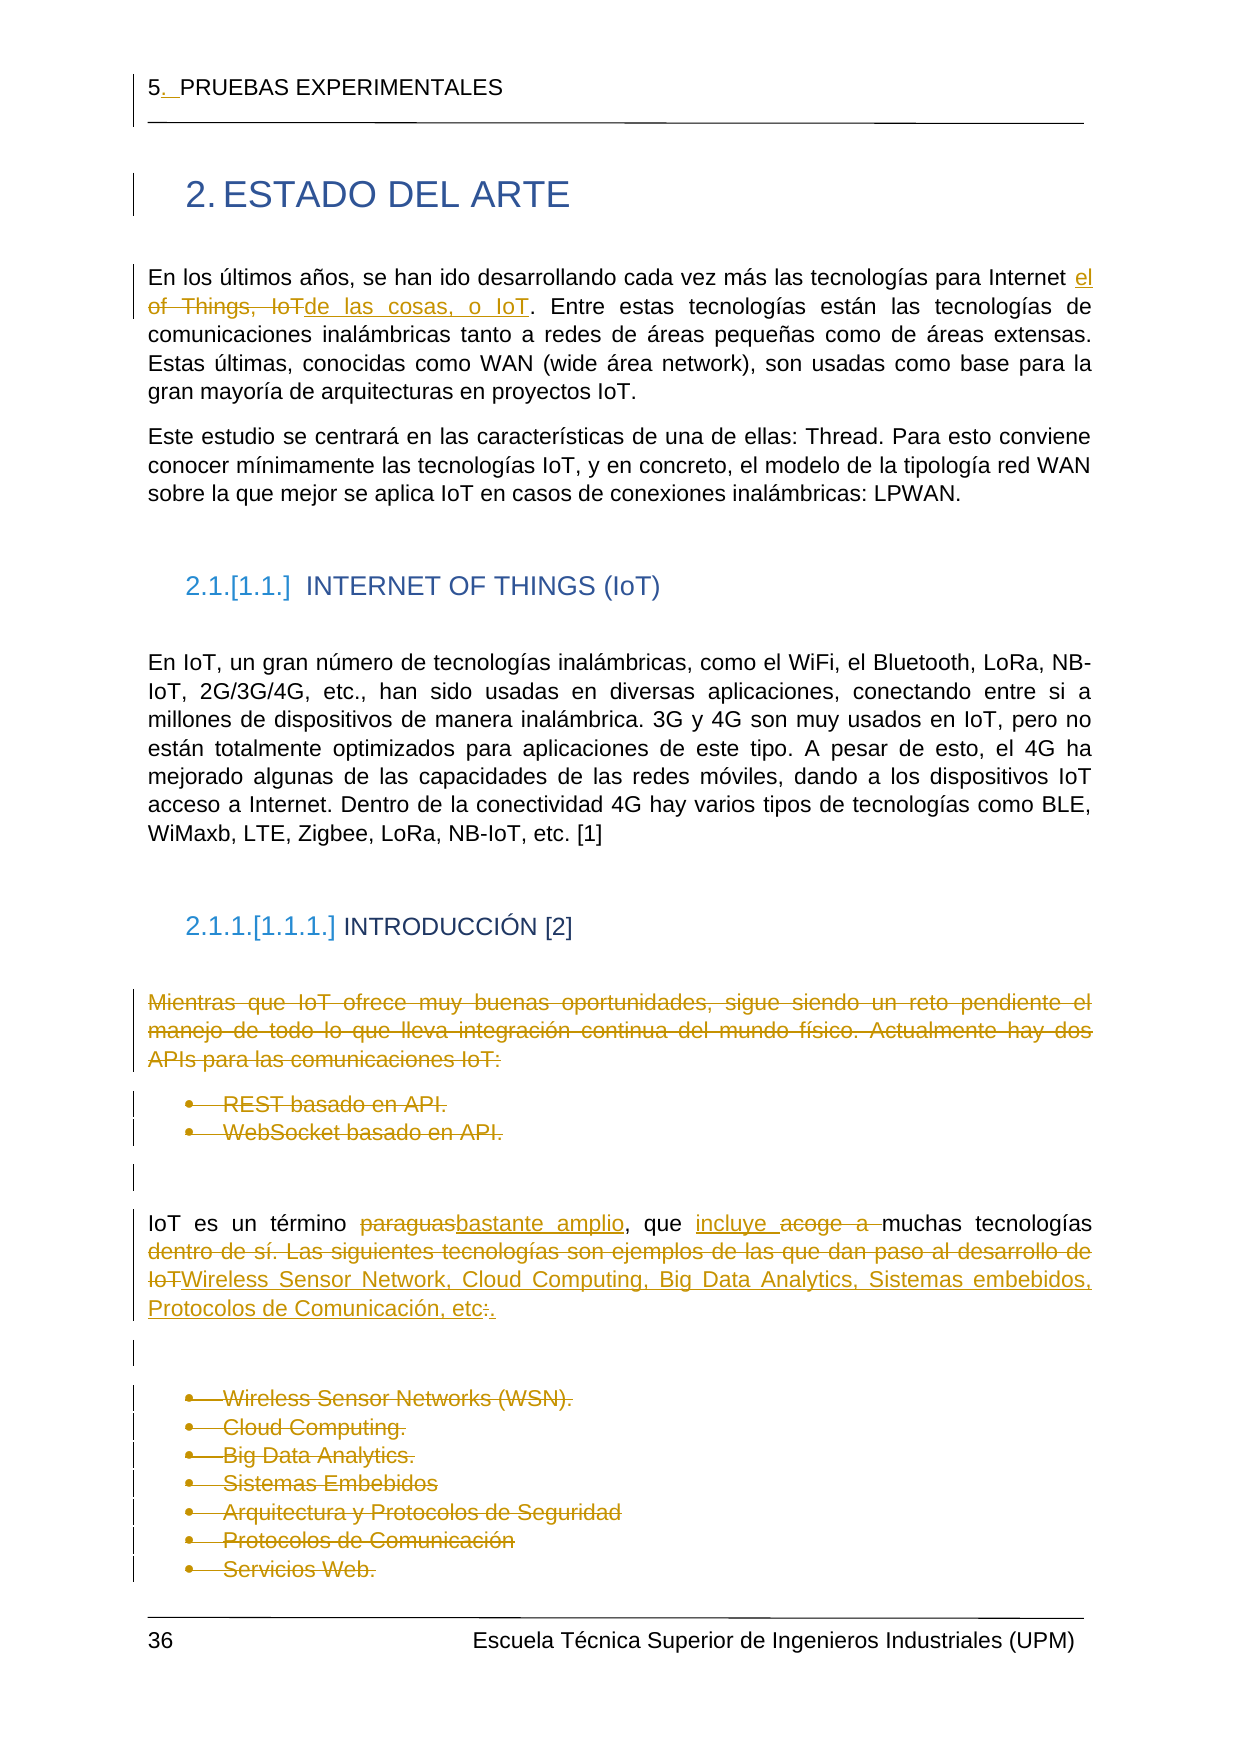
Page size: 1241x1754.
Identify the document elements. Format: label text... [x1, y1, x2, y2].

text IoT es un término , que muchas tecnologías [148, 1253, 1092, 1321]
text Este estudio se centrará en las características de una de ellas: Thread. Para esto conviene conocer mínimamente las tecnologías IoT, y en concreto, el modelo de la tipología red WAN sobre la que mejor se aplica IoT en casos de conexiones inalámbricas: LPWAN. [148, 423, 1092, 506]
text IoT es un término , que muchas tecnologías [148, 1209, 1092, 1252]
subtitle INTRODUCCIÓN [2] [185, 910, 1092, 941]
subtitle ESTADO DEL ARTE [185, 173, 1092, 216]
text En los últimos años, se han ido desarrollando cada vez más las tecnologías para Internet . Entre estas tecnologías están las tecnologías de comunicaciones inalámbricas tanto a redes de áreas pequeñas como de áreas extensas. Estas últimas, conocidas como WAN (wide área network), son usadas como base para la gran mayoría de arquitecturas en proyectos IoT. [148, 264, 1092, 404]
text En IoT, un gran número de tecnologías inalámbricas, como el WiFi, el Bluetooth, LoRa, NB-IoT, 2G/3G/4G, etc., han sido usadas en diversas aplicaciones, conectando entre si a millones de dispositivos de manera inalámbrica. 3G y 4G son muy usados en IoT, pero no están totalmente optimizados para aplicaciones de este tipo. A pesar de esto, el 4G ha mejorado algunas de las capacidades de las redes móviles, dando a los dispositivos IoT acceso a Internet. Dentro de la conectividad 4G hay varios tipos de tecnologías como BLE, WiMaxb, LTE, Zigbee, LoRa, NB-IoT, etc. [1] [148, 649, 1092, 846]
subtitle INTERNET OF THINGS (IoT) [185, 570, 1092, 602]
